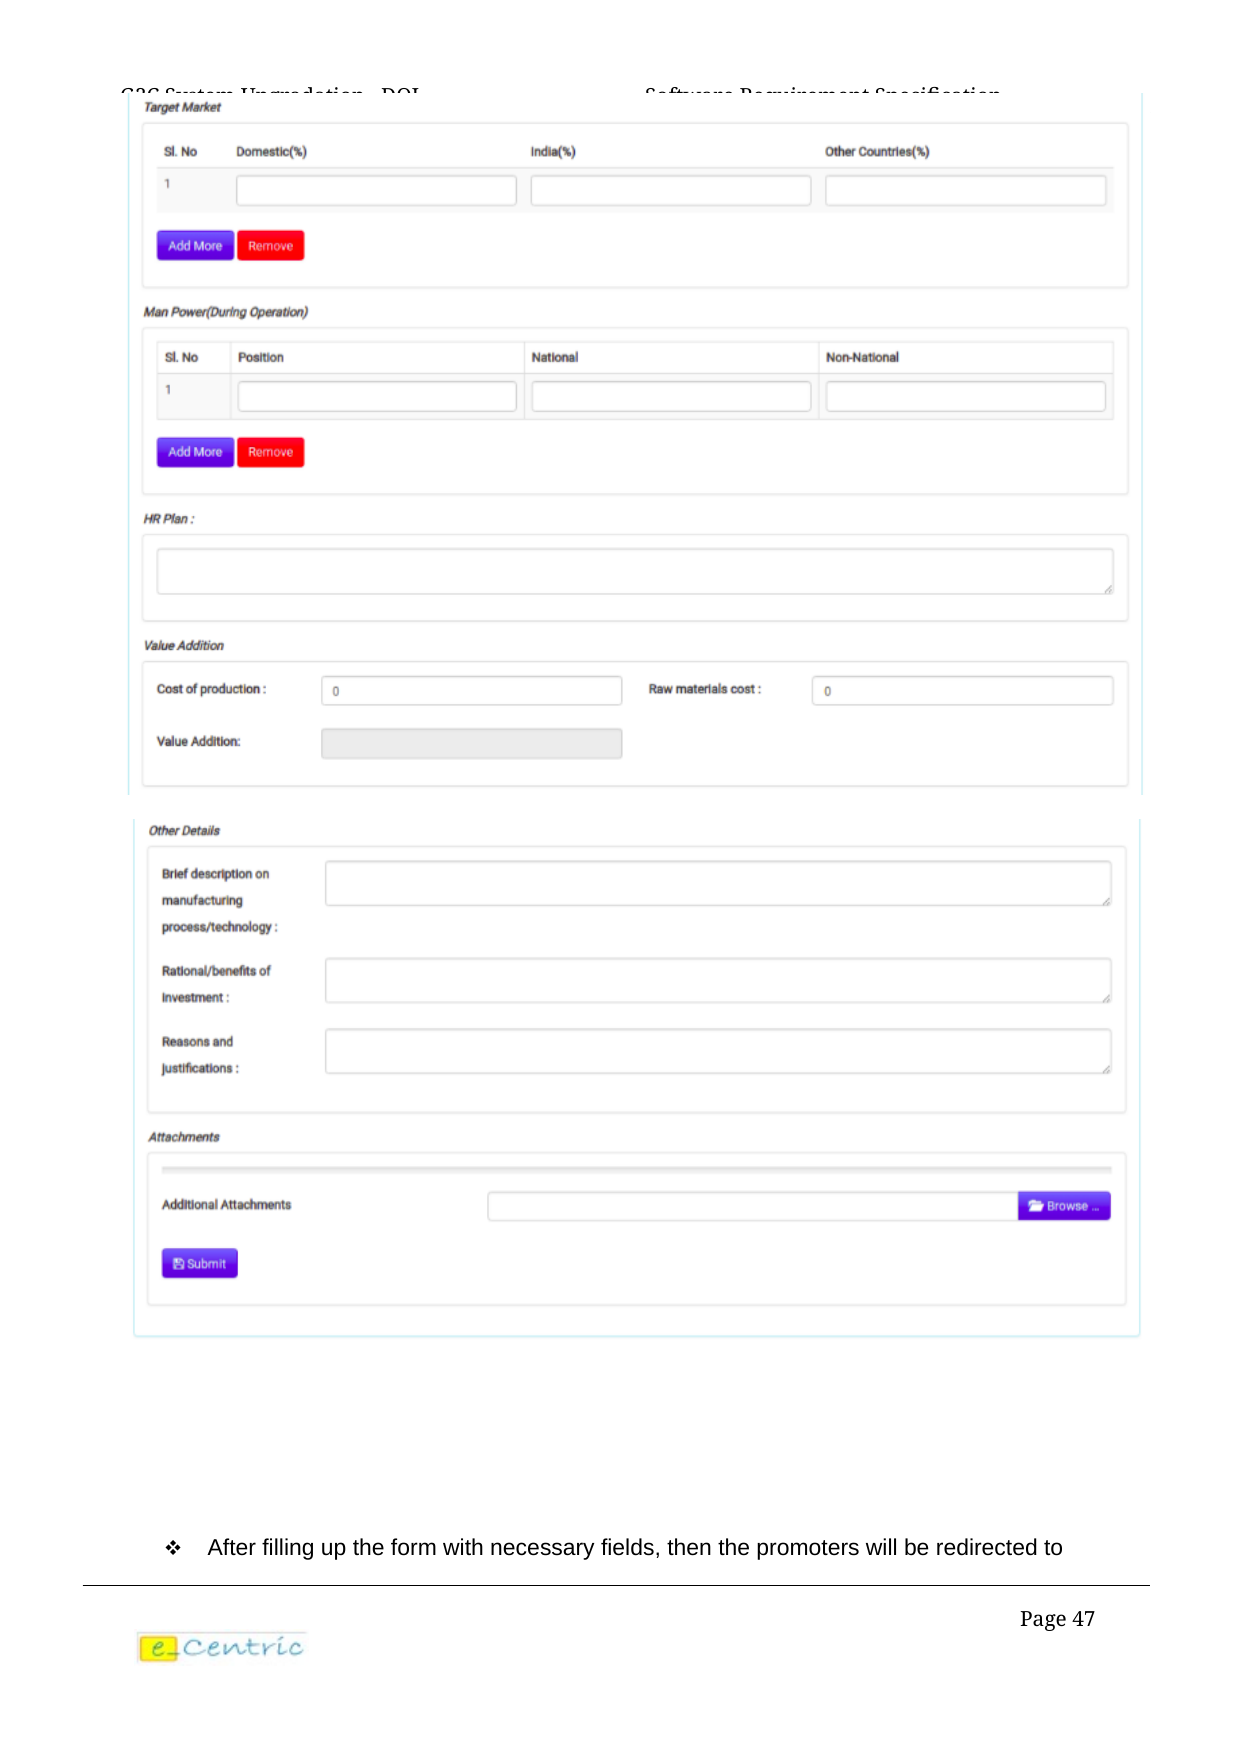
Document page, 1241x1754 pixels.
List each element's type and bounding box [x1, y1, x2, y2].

list [164, 1534, 1150, 1560]
picture [134, 1629, 309, 1666]
picture [120, 93, 1150, 795]
picture [120, 819, 1150, 1349]
